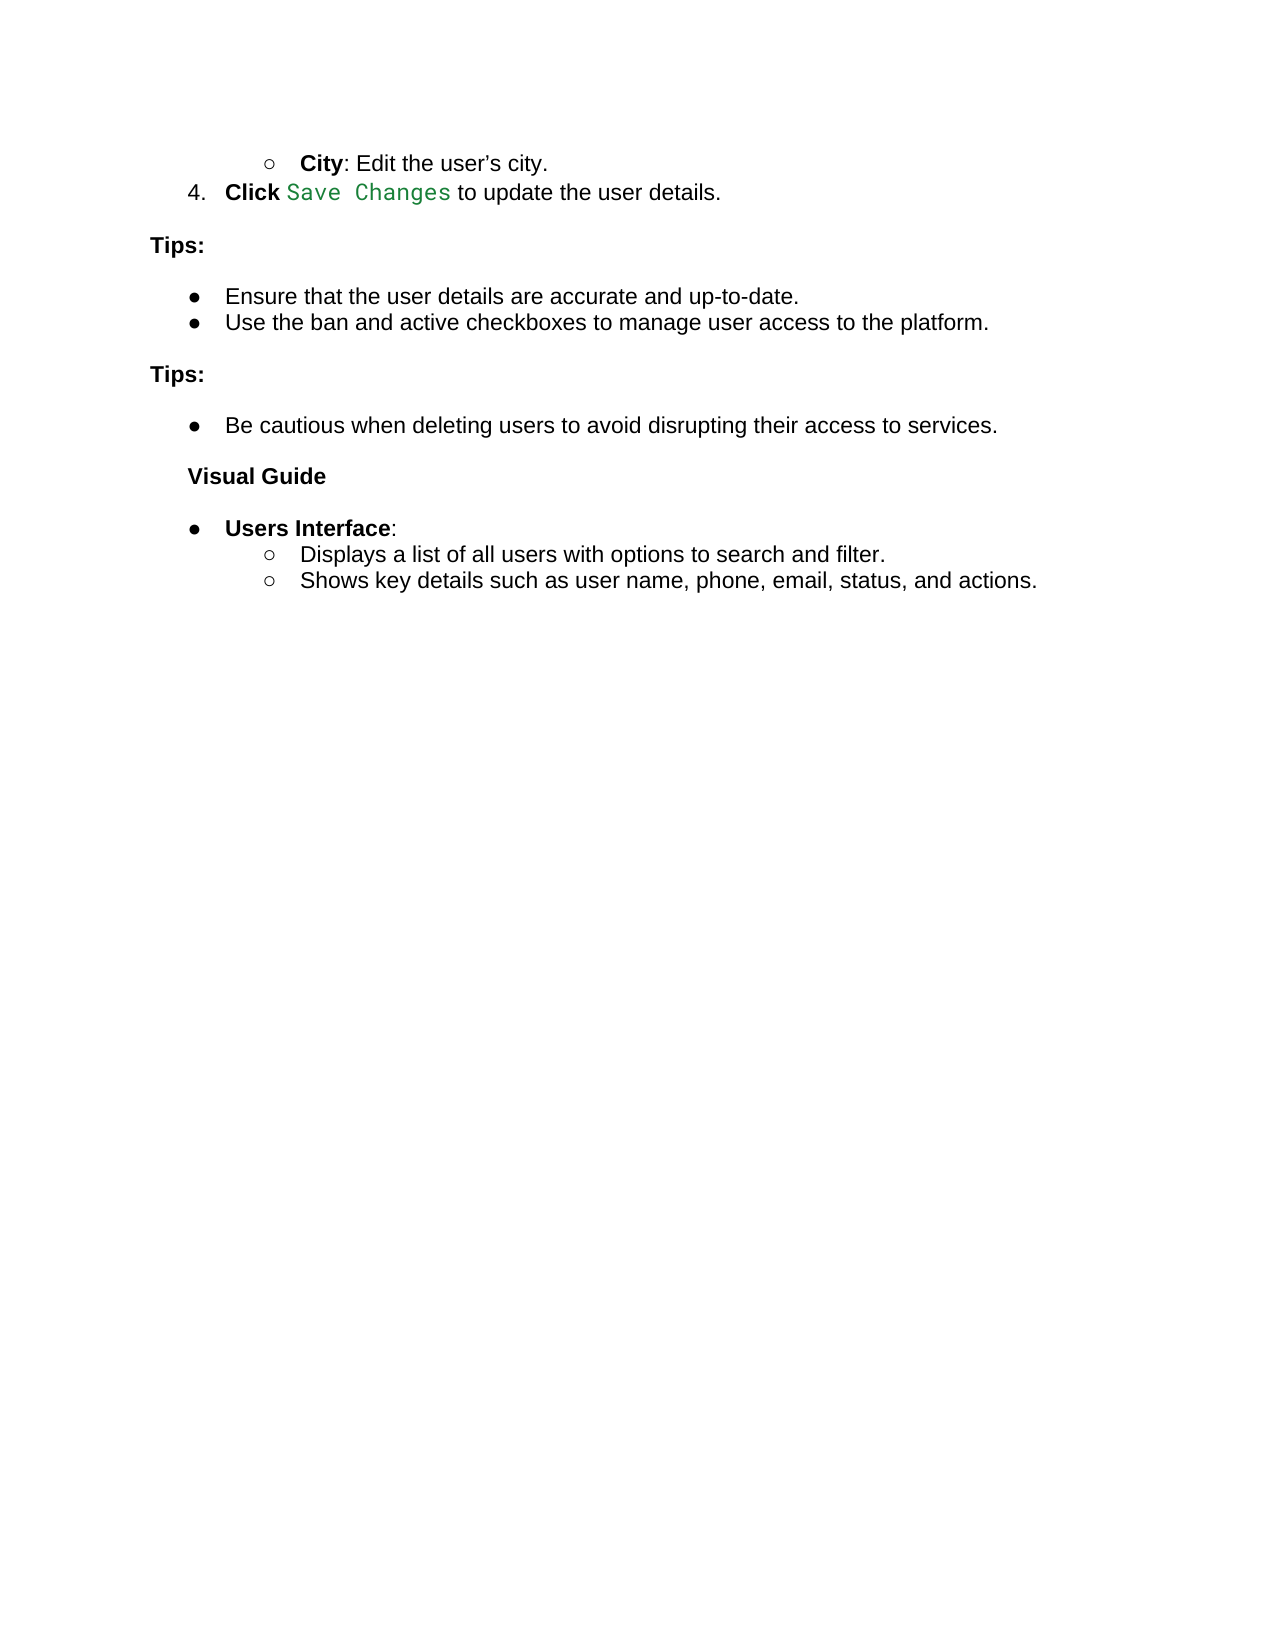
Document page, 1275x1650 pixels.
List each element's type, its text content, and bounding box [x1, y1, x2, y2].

list Displays a list of all users with options to search and filter. [262, 541, 1125, 567]
list Shows key details such as user name, phone, email, status, and actions. [262, 567, 1125, 594]
text Tips: [150, 232, 1125, 258]
text Tips: [150, 361, 1125, 387]
list City: Edit the user’s city. [262, 150, 1125, 176]
list Users Interface: [187, 515, 1125, 541]
list Use the ban and active checkboxes to manage user access to the platform. [187, 309, 1125, 336]
list Ensure that the user details are accurate and up-to-date. [187, 283, 1125, 309]
subtitle Visual Guide [187, 463, 1125, 490]
list Be cautious when deleting users to avoid disrupting their access to services. [187, 412, 1125, 438]
list Click Save Changes to update the user details. [187, 176, 1125, 207]
